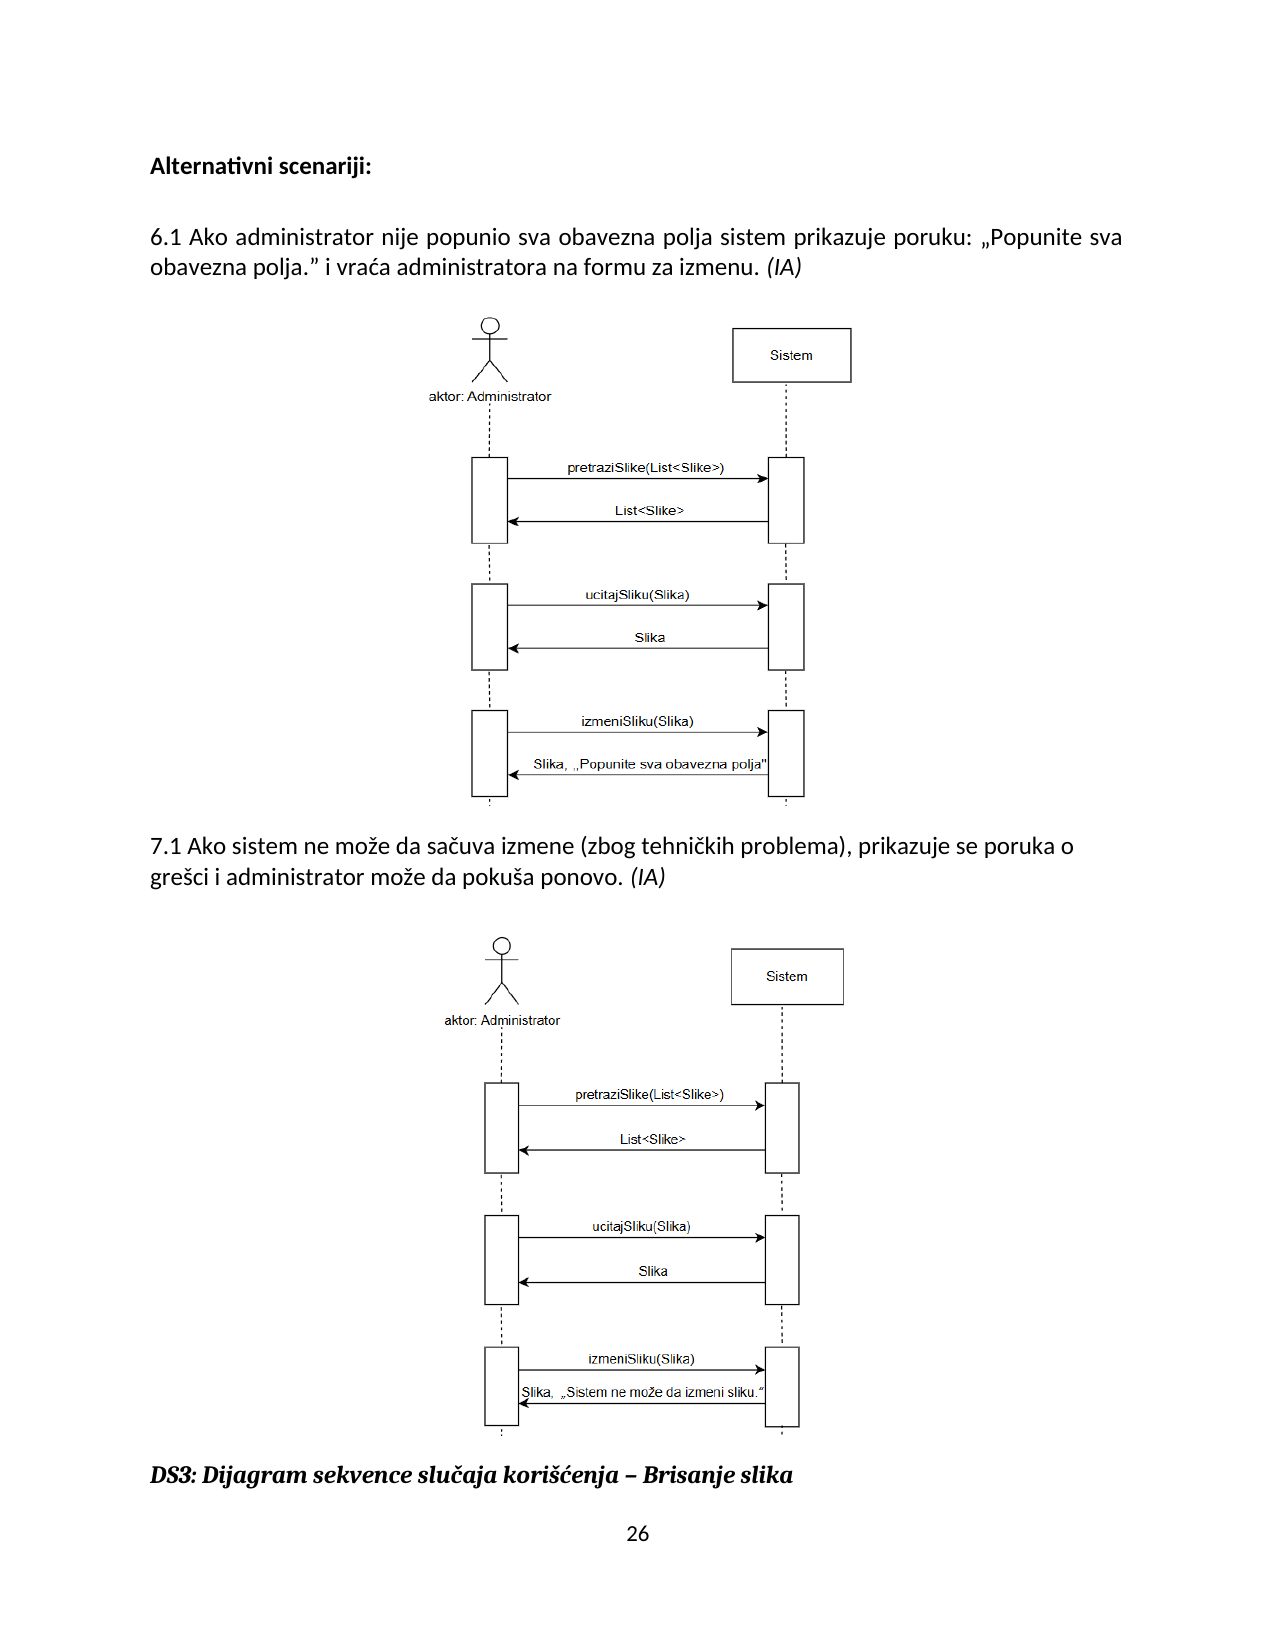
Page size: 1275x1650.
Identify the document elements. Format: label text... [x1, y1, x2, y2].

picture [423, 916, 852, 1436]
text Alternativni scenariji: [150, 150, 1125, 181]
text 6.1 Ako administrator nije popunio sva obavezna polja sistem prikazuje poruku: „Popunite sva obavezna polja.” i vraća administratora na formu za izmenu. (IA) [150, 221, 1125, 282]
picture [411, 306, 864, 806]
text 7.1 Ako sistem ne može da sačuva izmene (zbog tehničkih problema), prikazuje se poruka o grešci i administrator može da pokuša ponovo. (IA) [150, 830, 1125, 891]
text DS3: Dijagram sekvence slučaja korišćenja – Brisanje slika [150, 1461, 1125, 1489]
